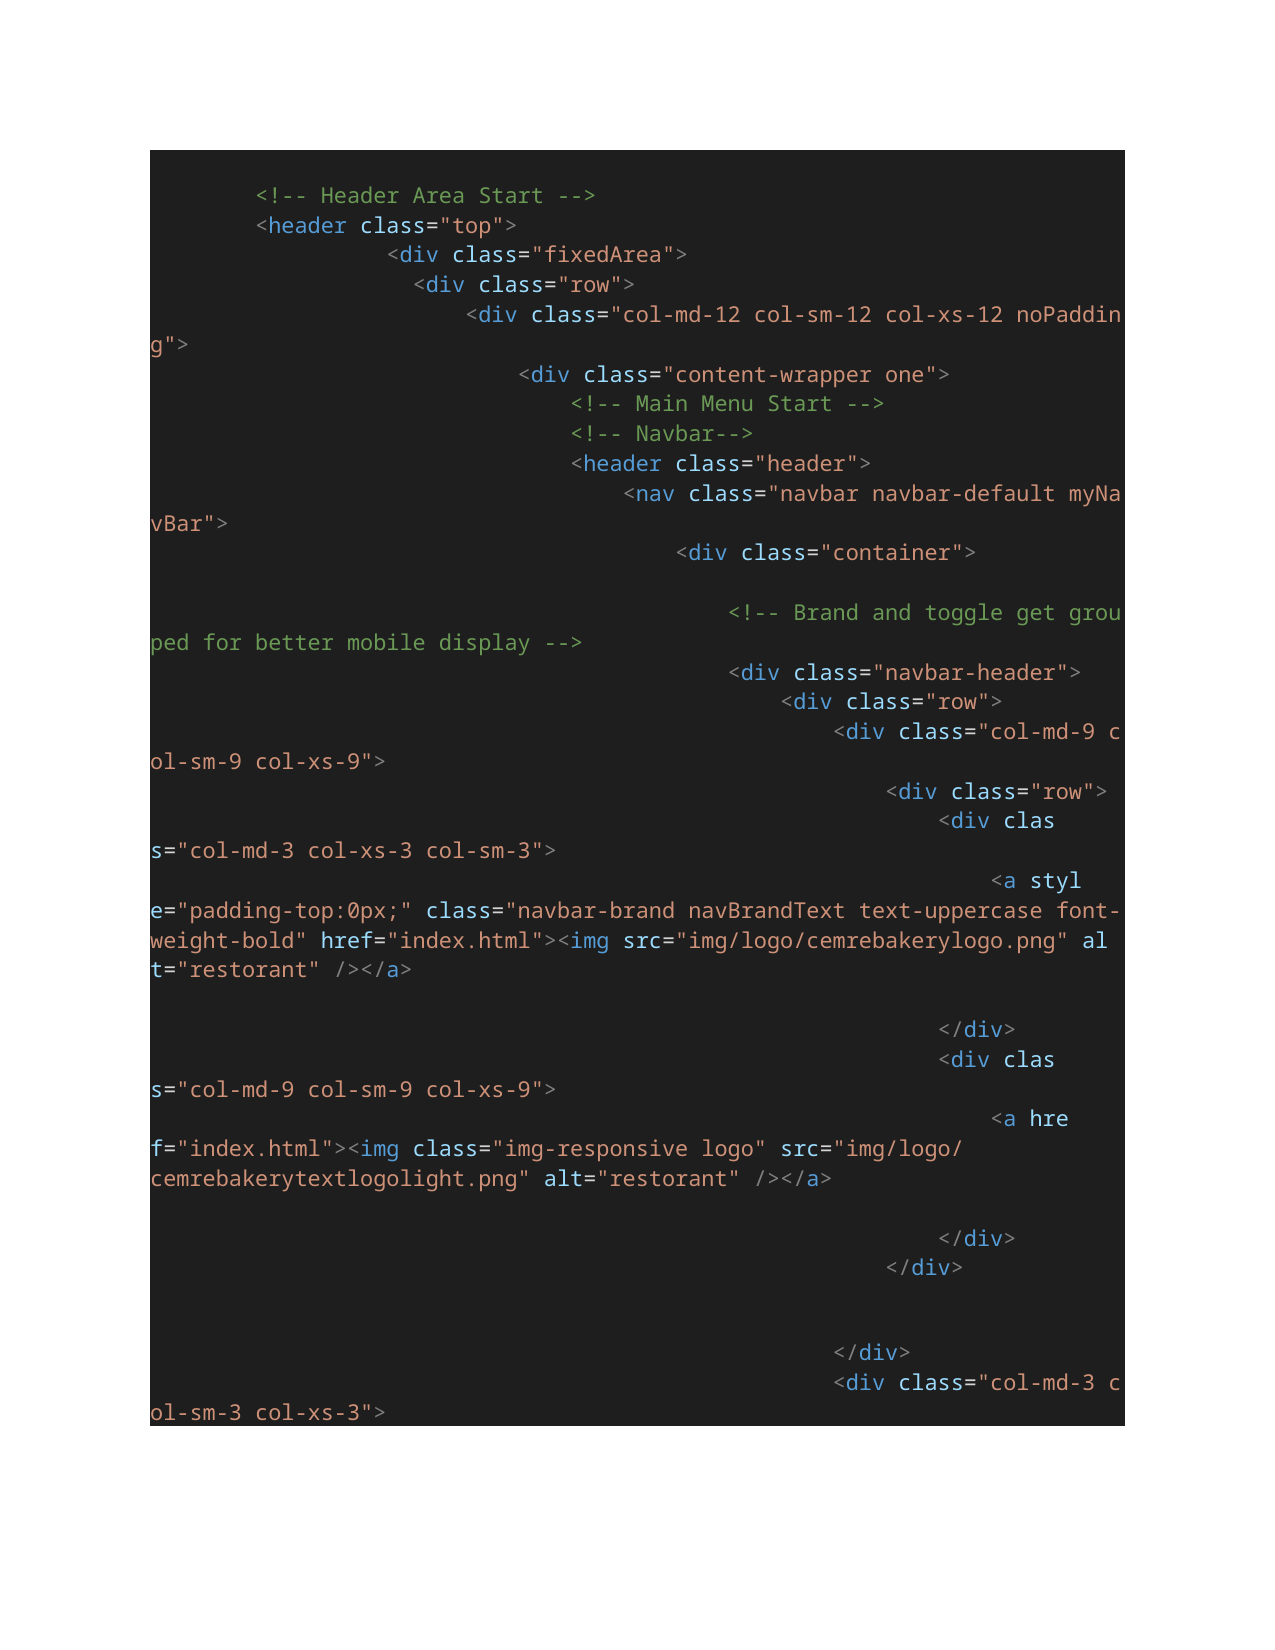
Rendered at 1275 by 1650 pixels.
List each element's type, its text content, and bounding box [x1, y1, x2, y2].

text <div class="col-md-9 col-sm-9 col-xs-9"> [150, 1044, 1125, 1103]
text <header class="header"> [150, 448, 1125, 478]
text </div> [150, 1222, 1125, 1252]
text <div class="row"> [150, 269, 1125, 299]
text <!-- Navbar--> [150, 418, 1125, 448]
text <!-- Main Menu Start --> [150, 388, 1125, 418]
text <div class="col-md-12 col-sm-12 col-xs-12 noPadding"> [150, 299, 1125, 358]
text <div class="row"> [150, 686, 1125, 716]
text <div class="col-md-3 col-xs-3 col-sm-3"> [150, 805, 1125, 865]
text <!-- Header Area Start --> [150, 180, 1125, 209]
text <!-- Brand and toggle get grouped for better mobile display --> [150, 597, 1125, 656]
text <div class="navbar-header"> [150, 656, 1125, 686]
text </div> [150, 1337, 1125, 1367]
text <header class="top"> [150, 209, 1125, 239]
text <nav class="navbar navbar-default myNavBar"> [150, 478, 1125, 537]
text <a style="padding-top:0px;" class="navbar-brand navBrandText text-uppercase font-weight-bold" href="index.html"><img src="img/logo/cemrebakerylogo.png" alt="restorant" /></a> [150, 865, 1125, 984]
text <div class="col-md-3 col-sm-3 col-xs-3"> [150, 1367, 1125, 1426]
text <a href="index.html"><img class="img-responsive logo" src="img/logo/cemrebakerytextlogolight.png" alt="restorant" /></a> [150, 1103, 1125, 1193]
text <div class="content-wrapper one"> [150, 358, 1125, 388]
text <div class="container"> [150, 537, 1125, 567]
text <div class="col-md-9 col-sm-9 col-xs-9"> [150, 716, 1125, 776]
text </div> [150, 1252, 1125, 1282]
text <div class="fixedArea"> [150, 239, 1125, 269]
text </div> [150, 1014, 1125, 1044]
text <div class="row"> [150, 776, 1125, 805]
